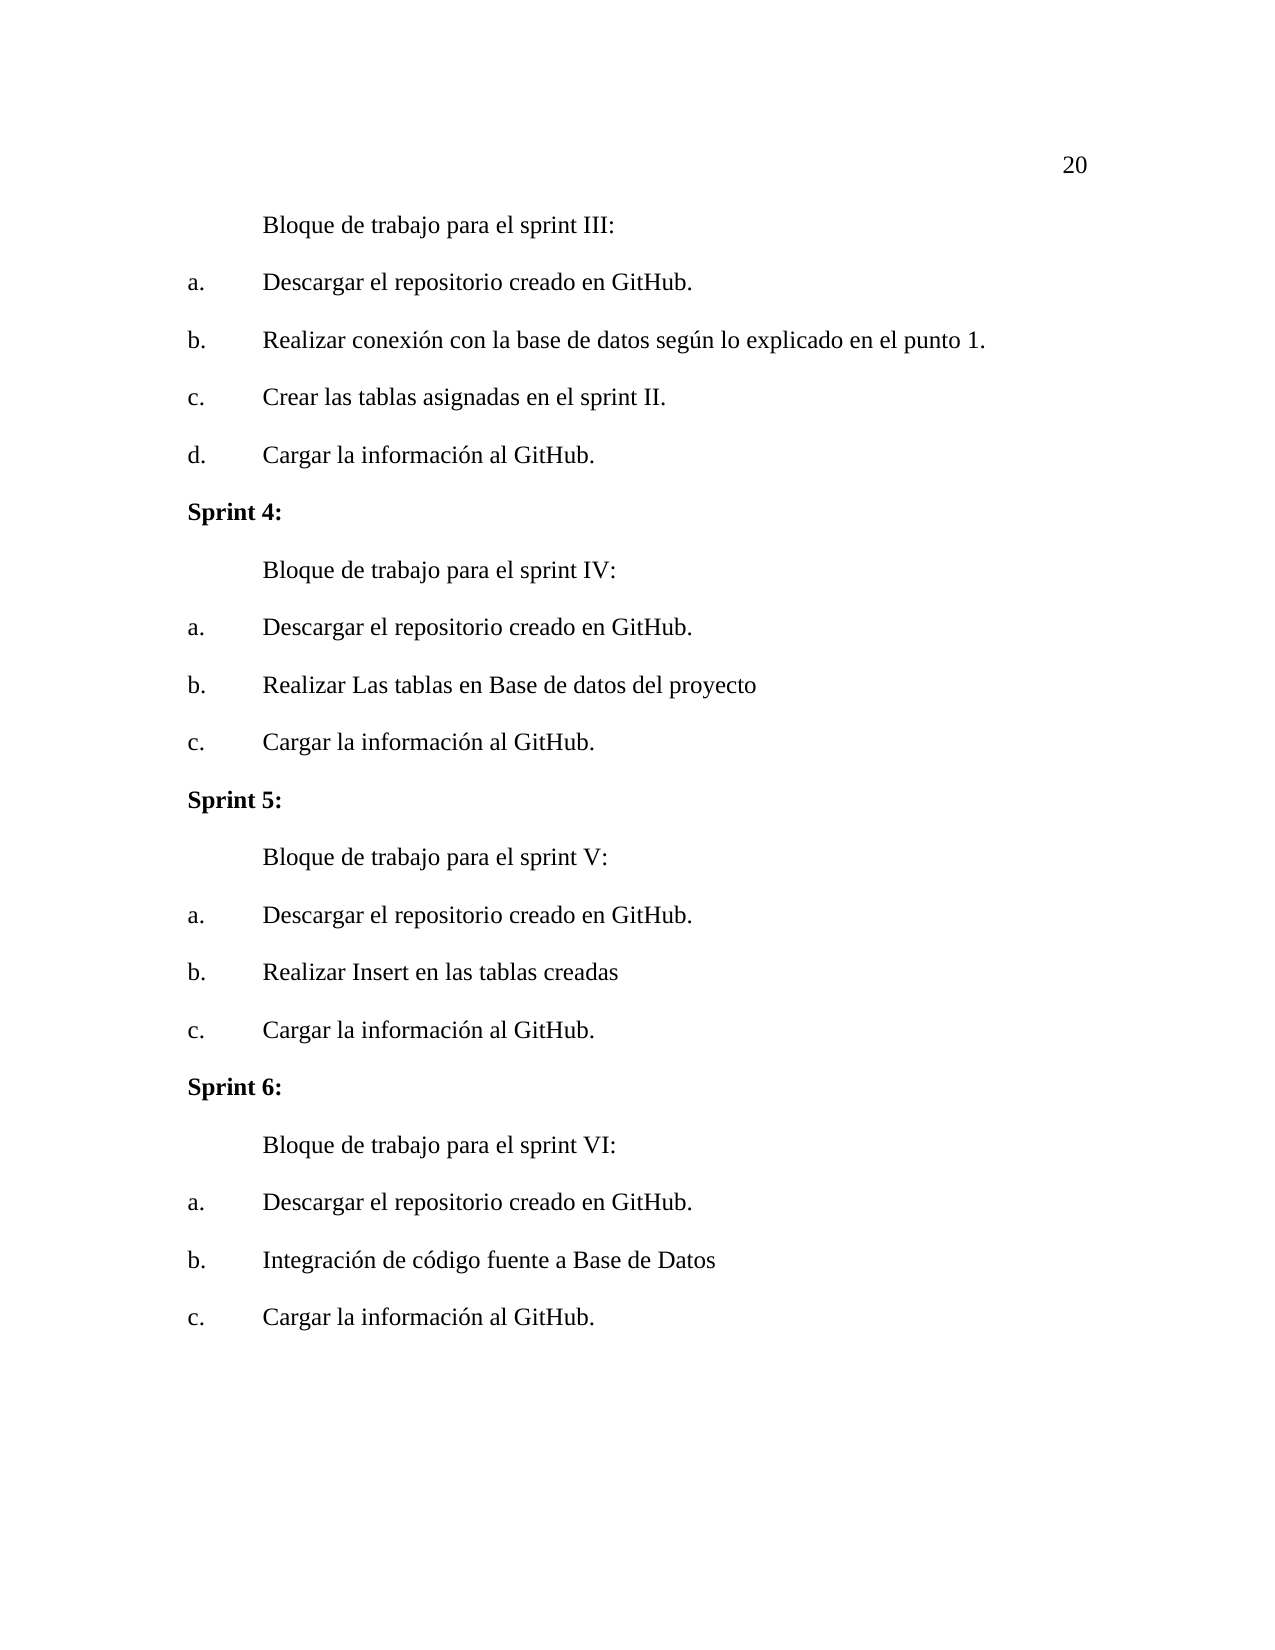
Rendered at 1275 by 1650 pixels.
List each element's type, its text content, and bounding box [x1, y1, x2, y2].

list b. Realizar Insert en las tablas creadas [187, 957, 1087, 986]
list Sprint 4: [187, 497, 1087, 526]
list b. Integración de código fuente a Base de Datos [187, 1245, 1087, 1274]
list a. Descargar el repositorio creado en GitHub. [187, 267, 1087, 296]
list c. Cargar la información al GitHub. [187, 1015, 1087, 1044]
list Sprint 6: [187, 1072, 1087, 1101]
list b. Realizar conexión con la base de datos según lo explicado en el punto 1. [187, 325, 1087, 354]
list a. Descargar el repositorio creado en GitHub. [187, 900, 1087, 929]
list b. Realizar Las tablas en Base de datos del proyecto [187, 670, 1087, 699]
list Bloque de trabajo para el sprint III: [187, 210, 1087, 239]
list a. Descargar el repositorio creado en GitHub. [187, 612, 1087, 641]
list c. Cargar la información al GitHub. [187, 727, 1087, 756]
list Bloque de trabajo para el sprint V: [187, 842, 1087, 871]
list d. Cargar la información al GitHub. [187, 440, 1087, 469]
list a. Descargar el repositorio creado en GitHub. [187, 1187, 1087, 1216]
list Bloque de trabajo para el sprint IV: [187, 555, 1087, 584]
list c. Crear las tablas asignadas en el sprint II. [187, 382, 1087, 411]
list Sprint 5: [187, 785, 1087, 814]
list c. Cargar la información al GitHub. [187, 1302, 1087, 1331]
list Bloque de trabajo para el sprint VI: [187, 1130, 1087, 1159]
